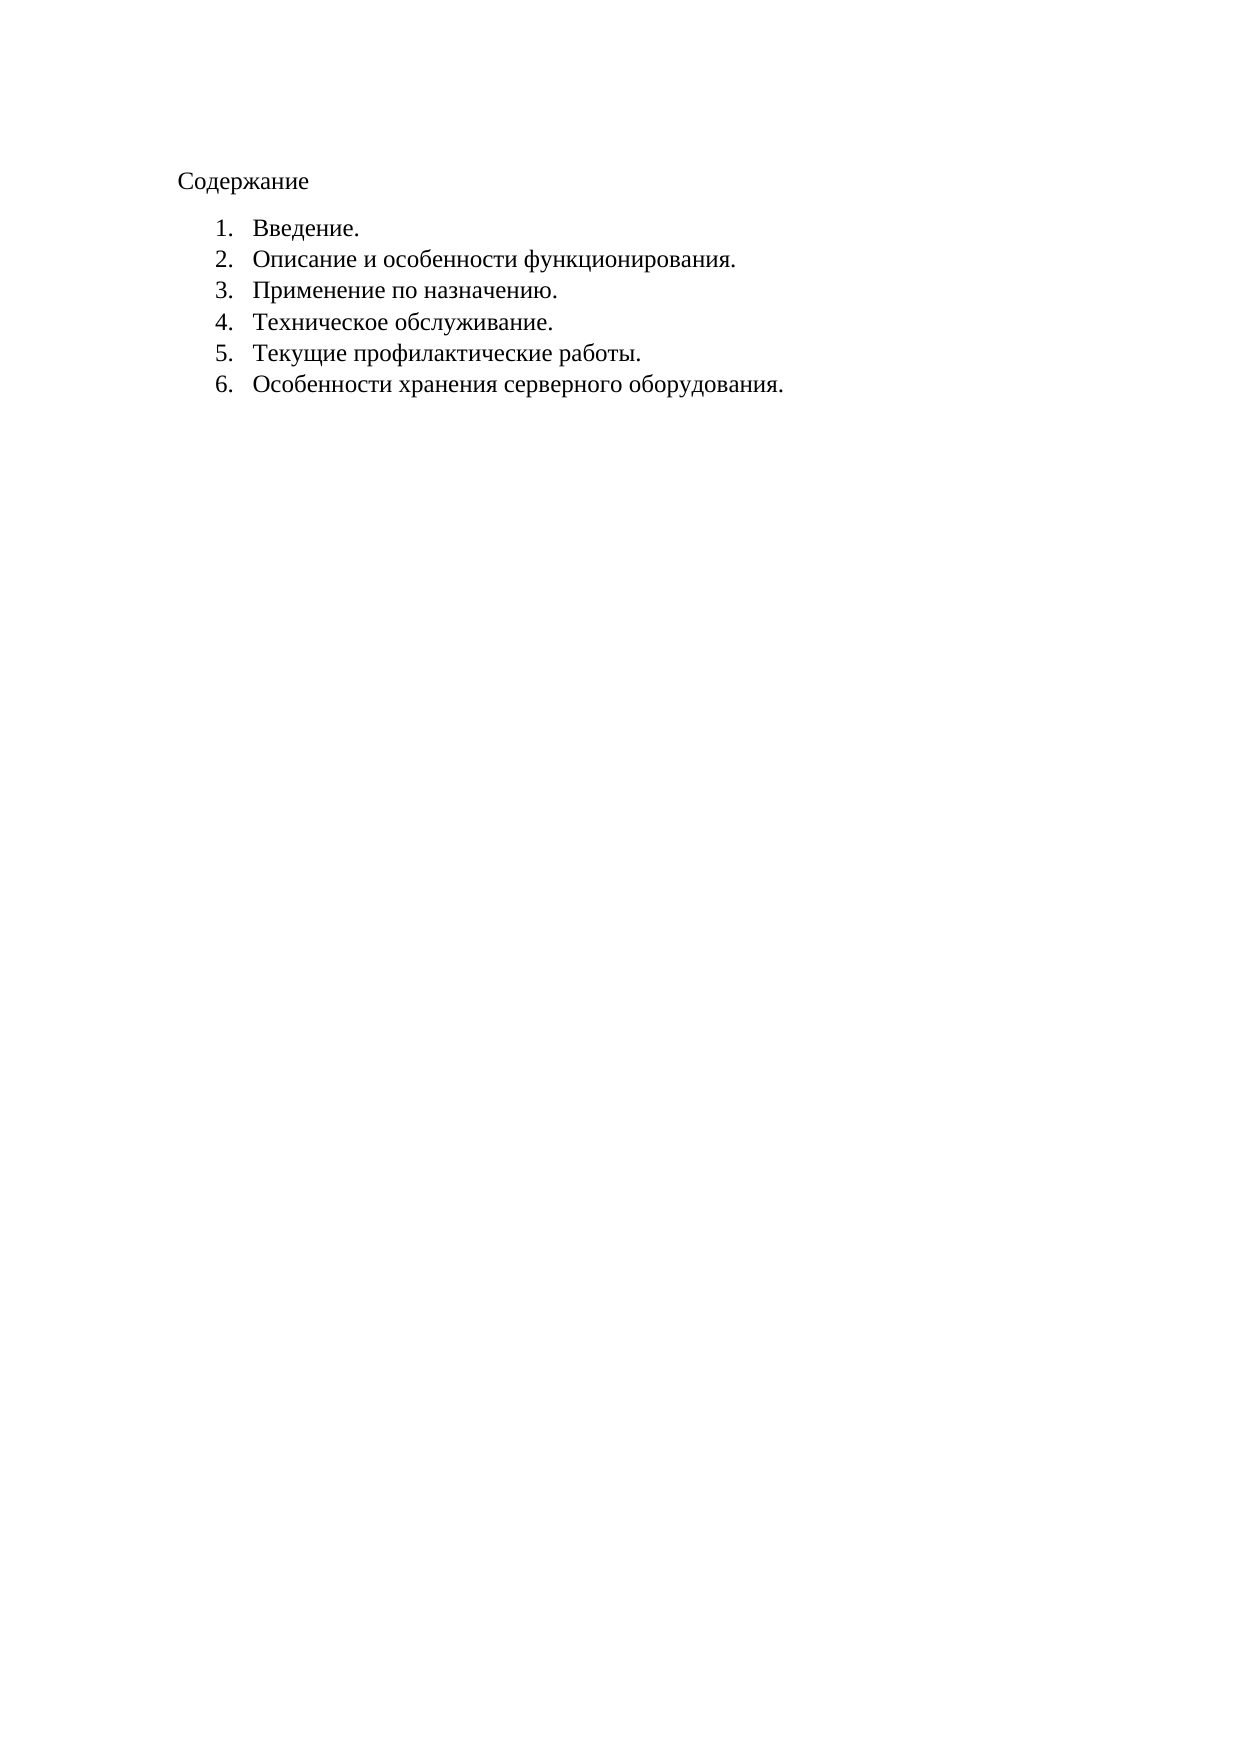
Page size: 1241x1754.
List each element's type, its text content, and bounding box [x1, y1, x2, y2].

list Техническое обслуживание. [215, 307, 1107, 335]
list Текущие профилактические работы. [215, 338, 1107, 366]
text Содержание [177, 166, 1107, 194]
list Особенности хранения серверного оборудования. [215, 369, 1107, 397]
list Описание и особенности функционирования. [215, 244, 1107, 273]
list Применение по назначению. [215, 276, 1107, 304]
list Введение. [215, 213, 1107, 242]
